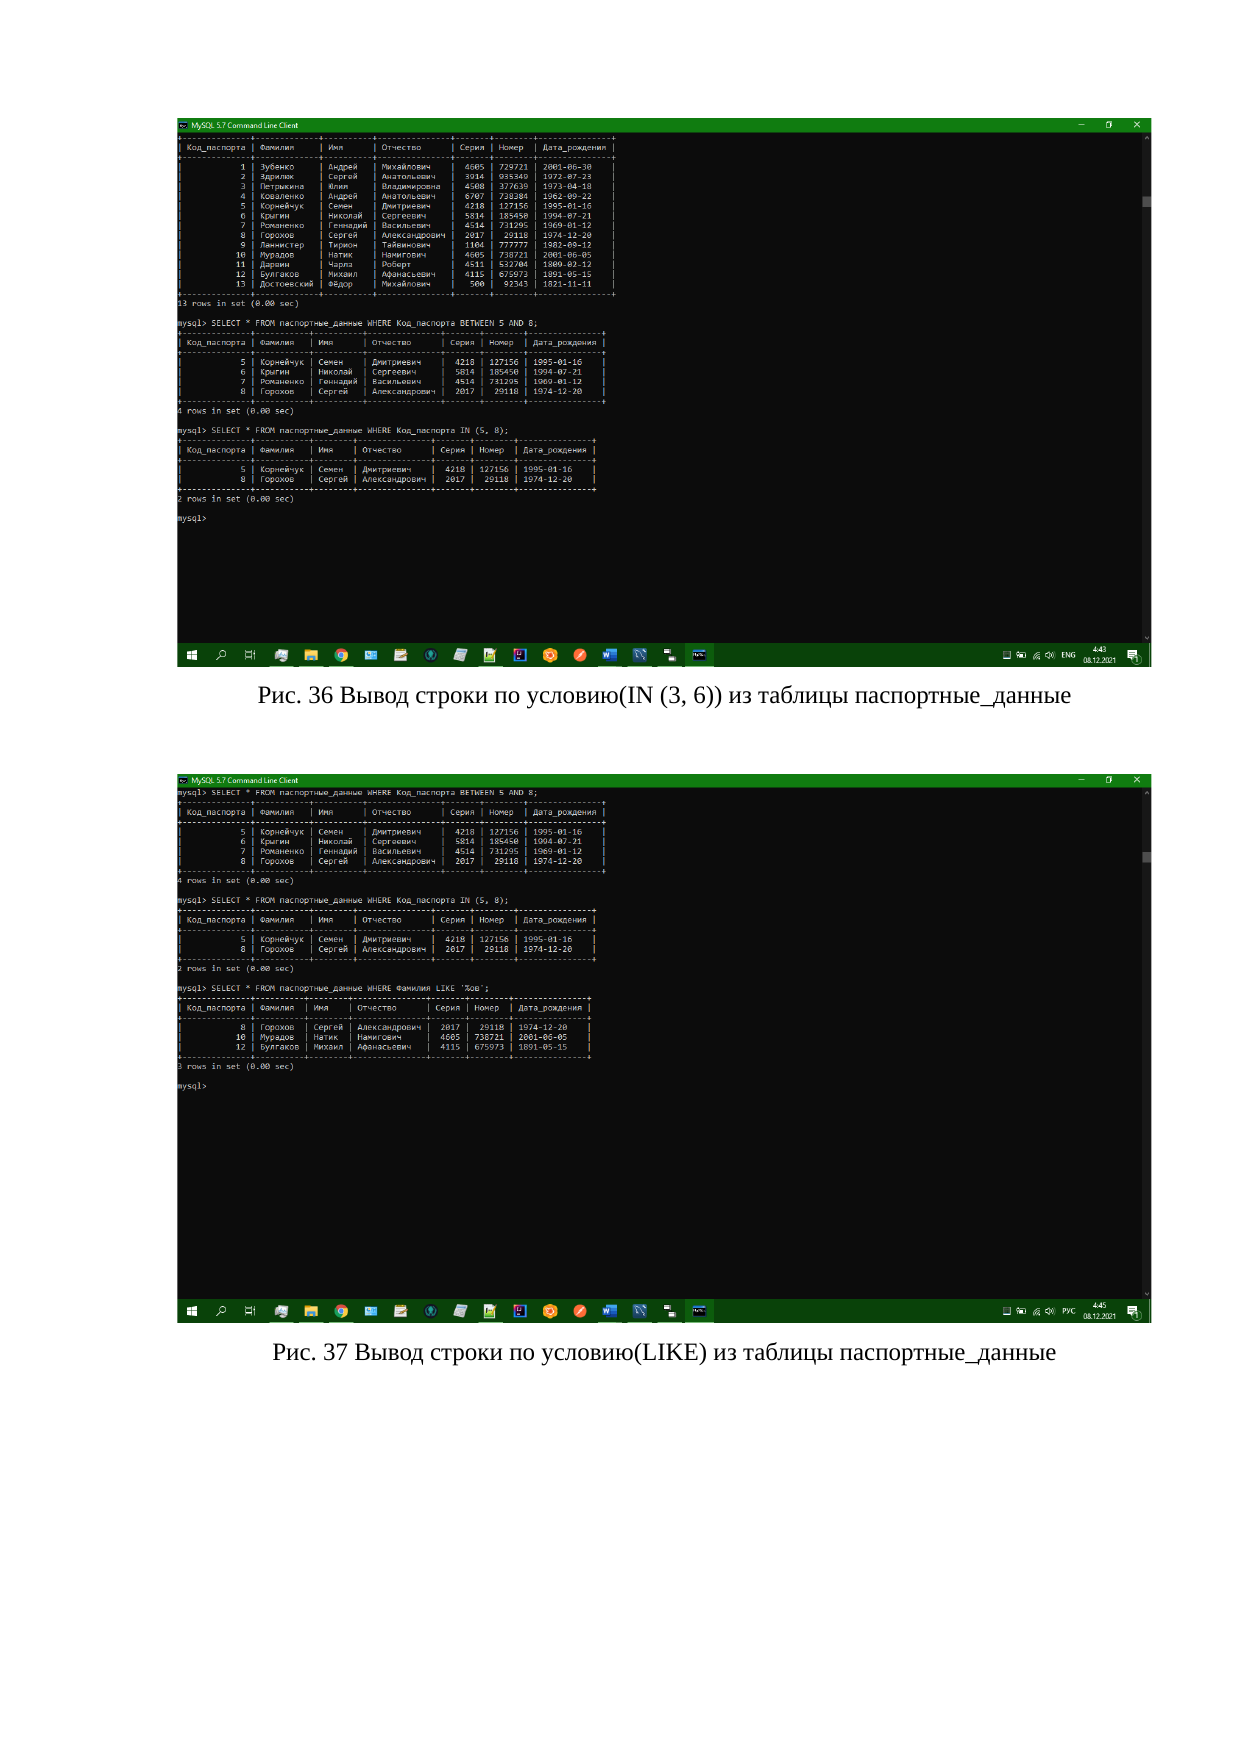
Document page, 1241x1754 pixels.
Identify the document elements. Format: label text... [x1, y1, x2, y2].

picture [177, 118, 1152, 667]
text Рис. 37 Вывод строки по условию(LIKE) из таблицы паспортные_данные Рис. 38 Добавление столбца картинка в таблицу книга [177, 1323, 1152, 1365]
text Рис. 36 Вывод строки по условию(IN (3, 6)) из таблицы паспортные_данные [177, 667, 1152, 709]
picture [177, 774, 1152, 1323]
